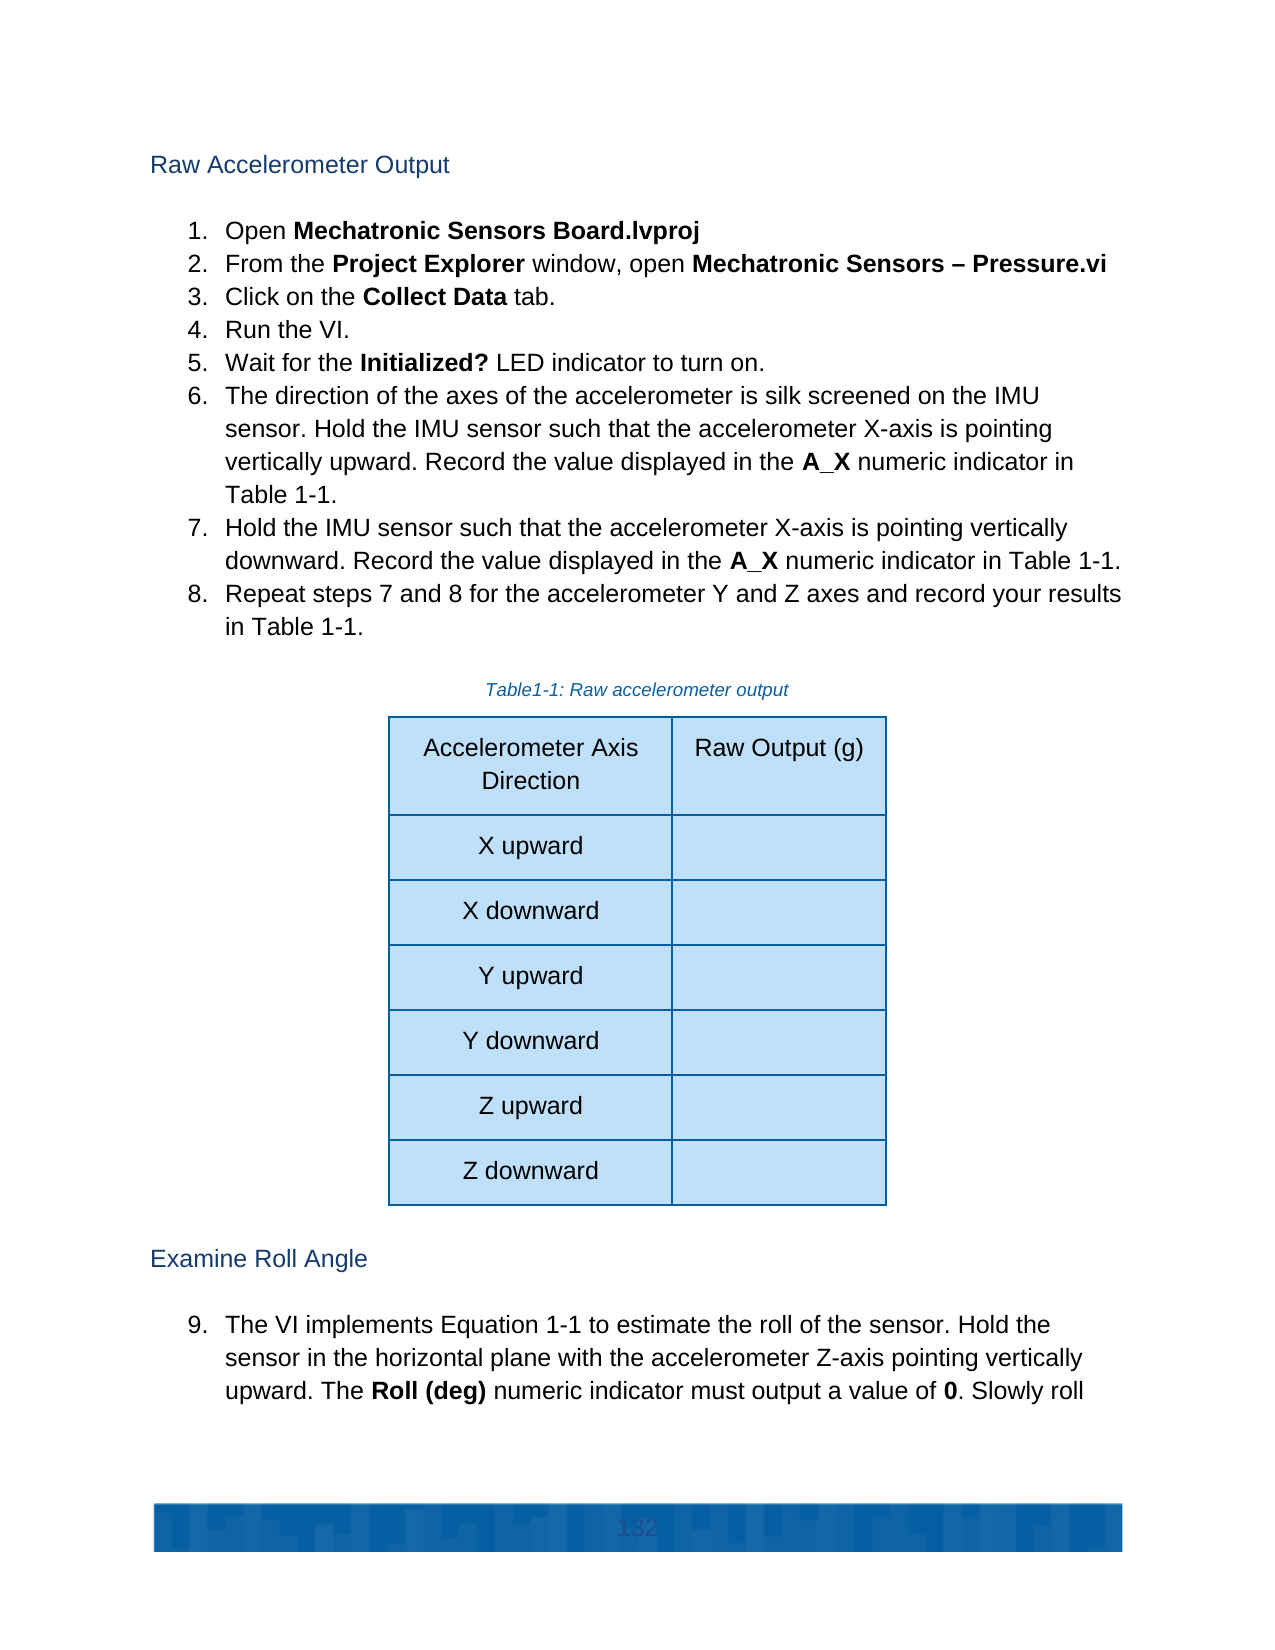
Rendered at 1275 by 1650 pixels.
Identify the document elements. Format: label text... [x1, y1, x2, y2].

list Repeat steps 7 and 8 for the accelerometer Y and Z axes and record your results in Table 1-1. [187, 579, 1125, 641]
table_cell Z upward [390, 1076, 671, 1139]
table_cell X downward [390, 881, 671, 944]
table_cell X upward [390, 816, 671, 879]
subtitle Raw Accelerometer Output [150, 150, 1125, 179]
table_header Accelerometer Axis Direction [390, 718, 671, 814]
table_header Raw Output (g) [673, 718, 885, 814]
list Open Mechatronic Sensors Board.lvproj [187, 216, 1125, 245]
table_cell Y downward [390, 1011, 671, 1074]
table_cell [673, 881, 885, 944]
subtitle Examine Roll Angle [150, 1244, 1125, 1272]
list Click on the Collect Data tab. [187, 282, 1125, 311]
table_cell Y upward [390, 946, 671, 1009]
table_cell [673, 816, 885, 879]
picture [153, 1503, 1123, 1552]
table_cell [673, 1076, 885, 1139]
table_cell [673, 1011, 885, 1074]
text Table1-1: Raw accelerometer output [150, 678, 1125, 700]
table_cell [673, 1141, 885, 1204]
table_cell [673, 946, 885, 1009]
list Run the VI. [187, 315, 1125, 344]
list Hold the IMU sensor such that the accelerometer X-axis is pointing vertically downward. Record the value displayed in the A_X numeric indicator in Table 1-1. [187, 513, 1125, 575]
list Wait for the Initialized? LED indicator to turn on. [187, 348, 1125, 377]
list The direction of the axes of the accelerometer is silk screened on the IMU sensor. Hold the IMU sensor such that the accelerometer X-axis is pointing vertically upward. Record the value displayed in the A_X numeric indicator in Table 1-1. [187, 381, 1125, 509]
table_cell Z downward [390, 1141, 671, 1204]
list From the Project Explorer window, open Mechatronic Sensors – Pressure.vi [187, 249, 1125, 278]
